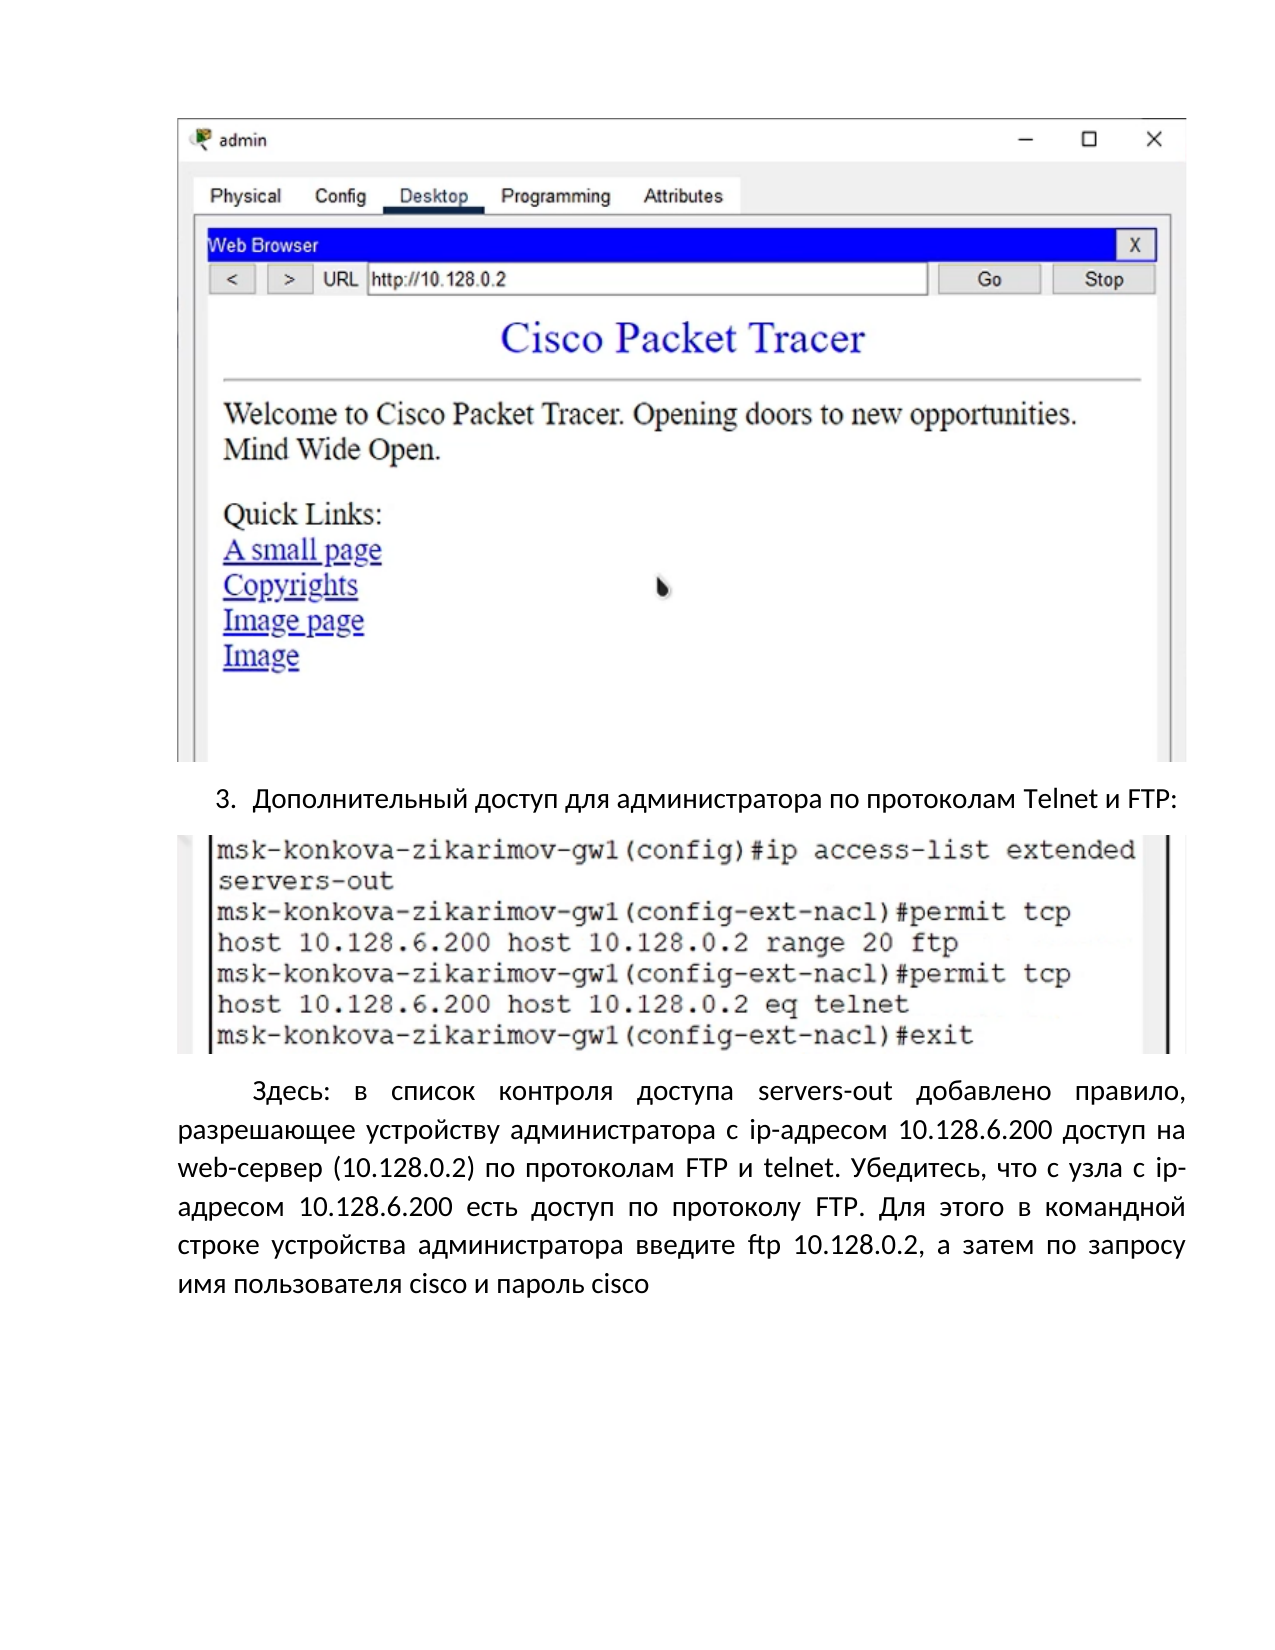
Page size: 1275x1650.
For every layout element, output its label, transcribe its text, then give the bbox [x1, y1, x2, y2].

picture [177, 835, 1187, 1054]
text Здесь: в список контроля доступа servers-out добавлено правило, разрешающее устройству администратора с ip-адресом 10.128.6.200 доступ на web-сервер (10.128.0.2) по протоколам FTP и telnet. Убедитесь, что с узла с ip-адресом 10.128.6.200 есть доступ по протоколу FTP. Для этого в командной строке устройства администратора введите ftp 10.128.0.2, а затем по запросу имя пользователя cisco и пароль cisco [177, 1072, 1186, 1300]
list Дополнительный доступ для администратора по протоколам Telnet и FTP: [215, 781, 1186, 816]
picture [177, 118, 1187, 762]
